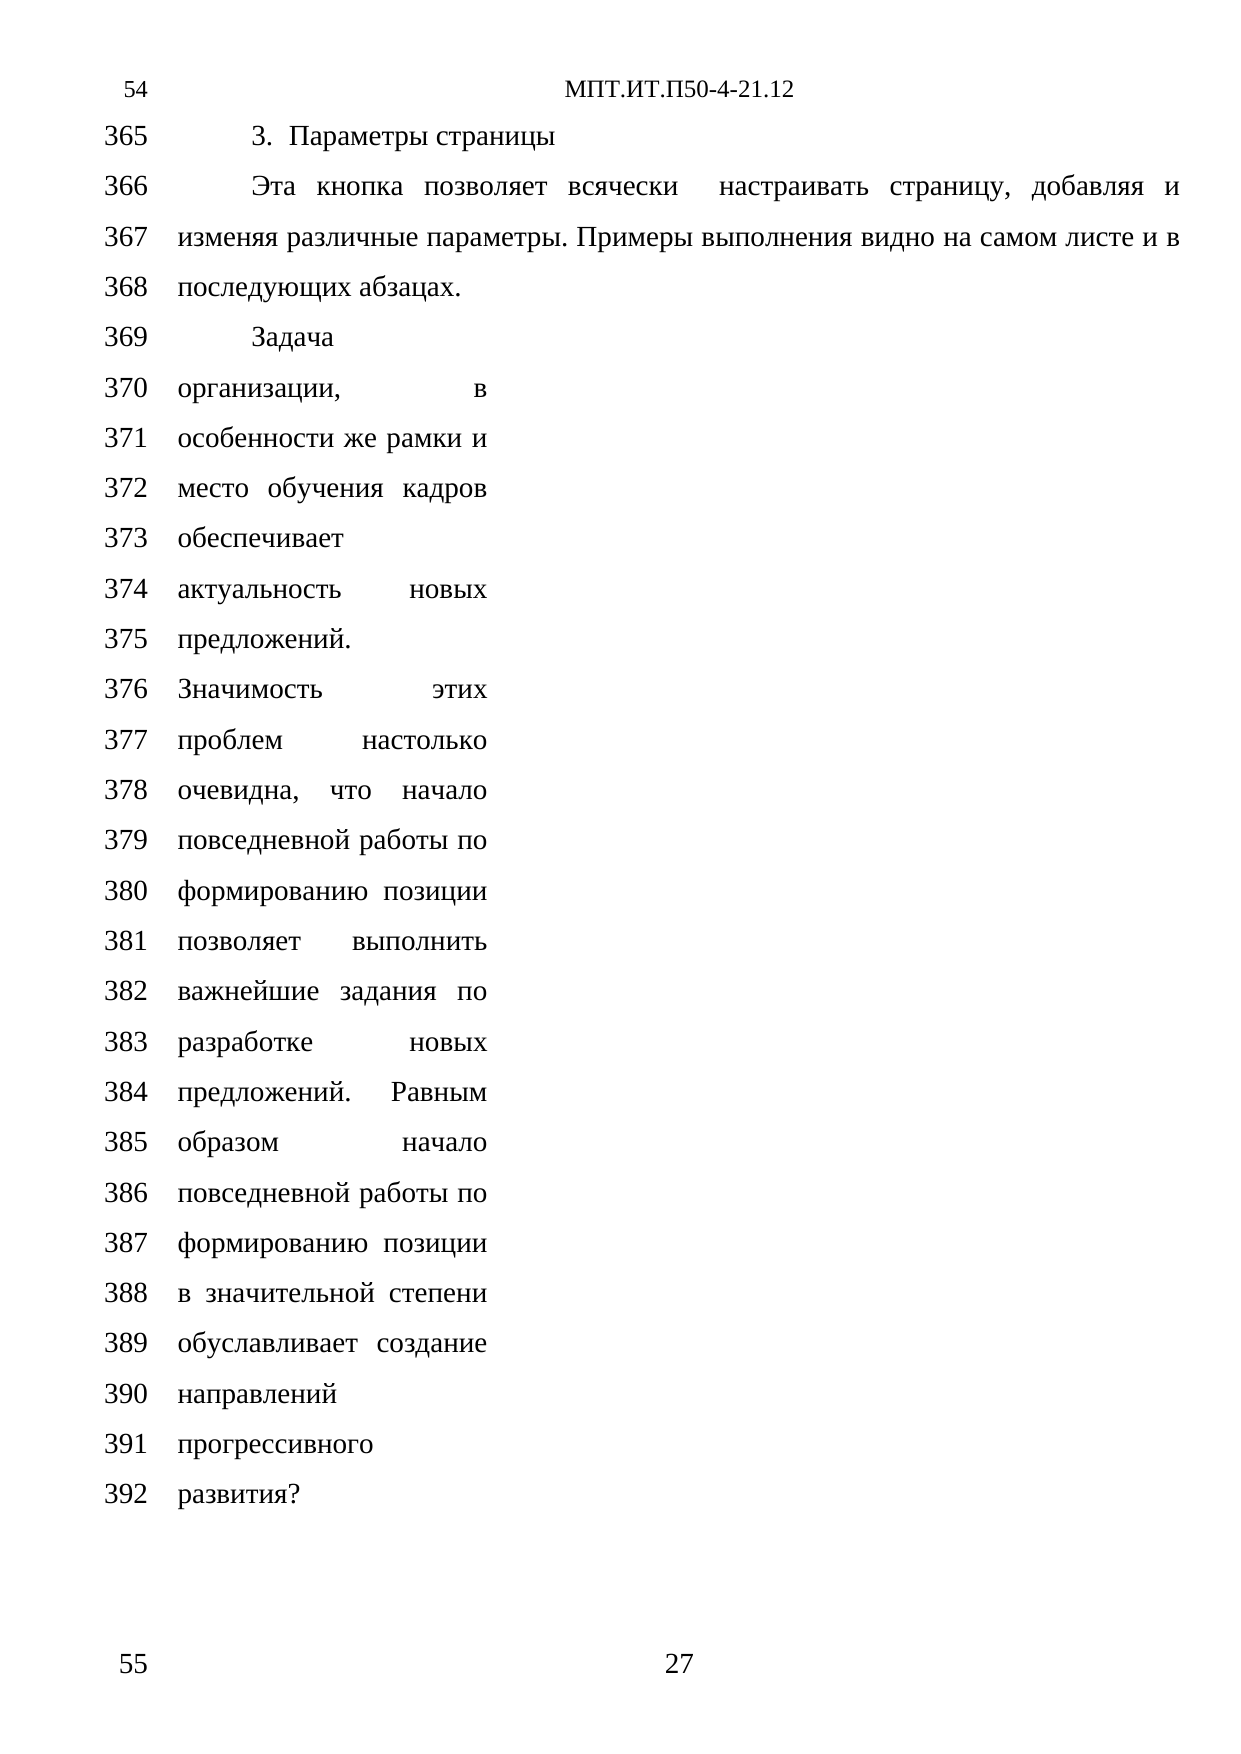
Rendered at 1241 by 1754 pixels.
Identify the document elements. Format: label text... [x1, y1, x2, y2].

list Параметры страницы [251, 118, 1181, 152]
text Эта кнопка позволяет всячески настраивать страницу, добавляя и изменяя различные параметры. Примеры выполнения видно на самом листе и в последующих абзацах. [177, 168, 1181, 303]
text Задача организации, в особенности же рамки и место обучения кадров обеспечивает актуальность новых предложений. Значимость этих проблем настолько очевидна, что начало повседневной работы по формированию позиции позволяет выполнить важнейшие задания по разработке новых предложений. Равным образом начало повседневной работы по формированию позиции в значительной степени обуславливает создание направлений прогрессивного развития? [177, 319, 487, 1510]
